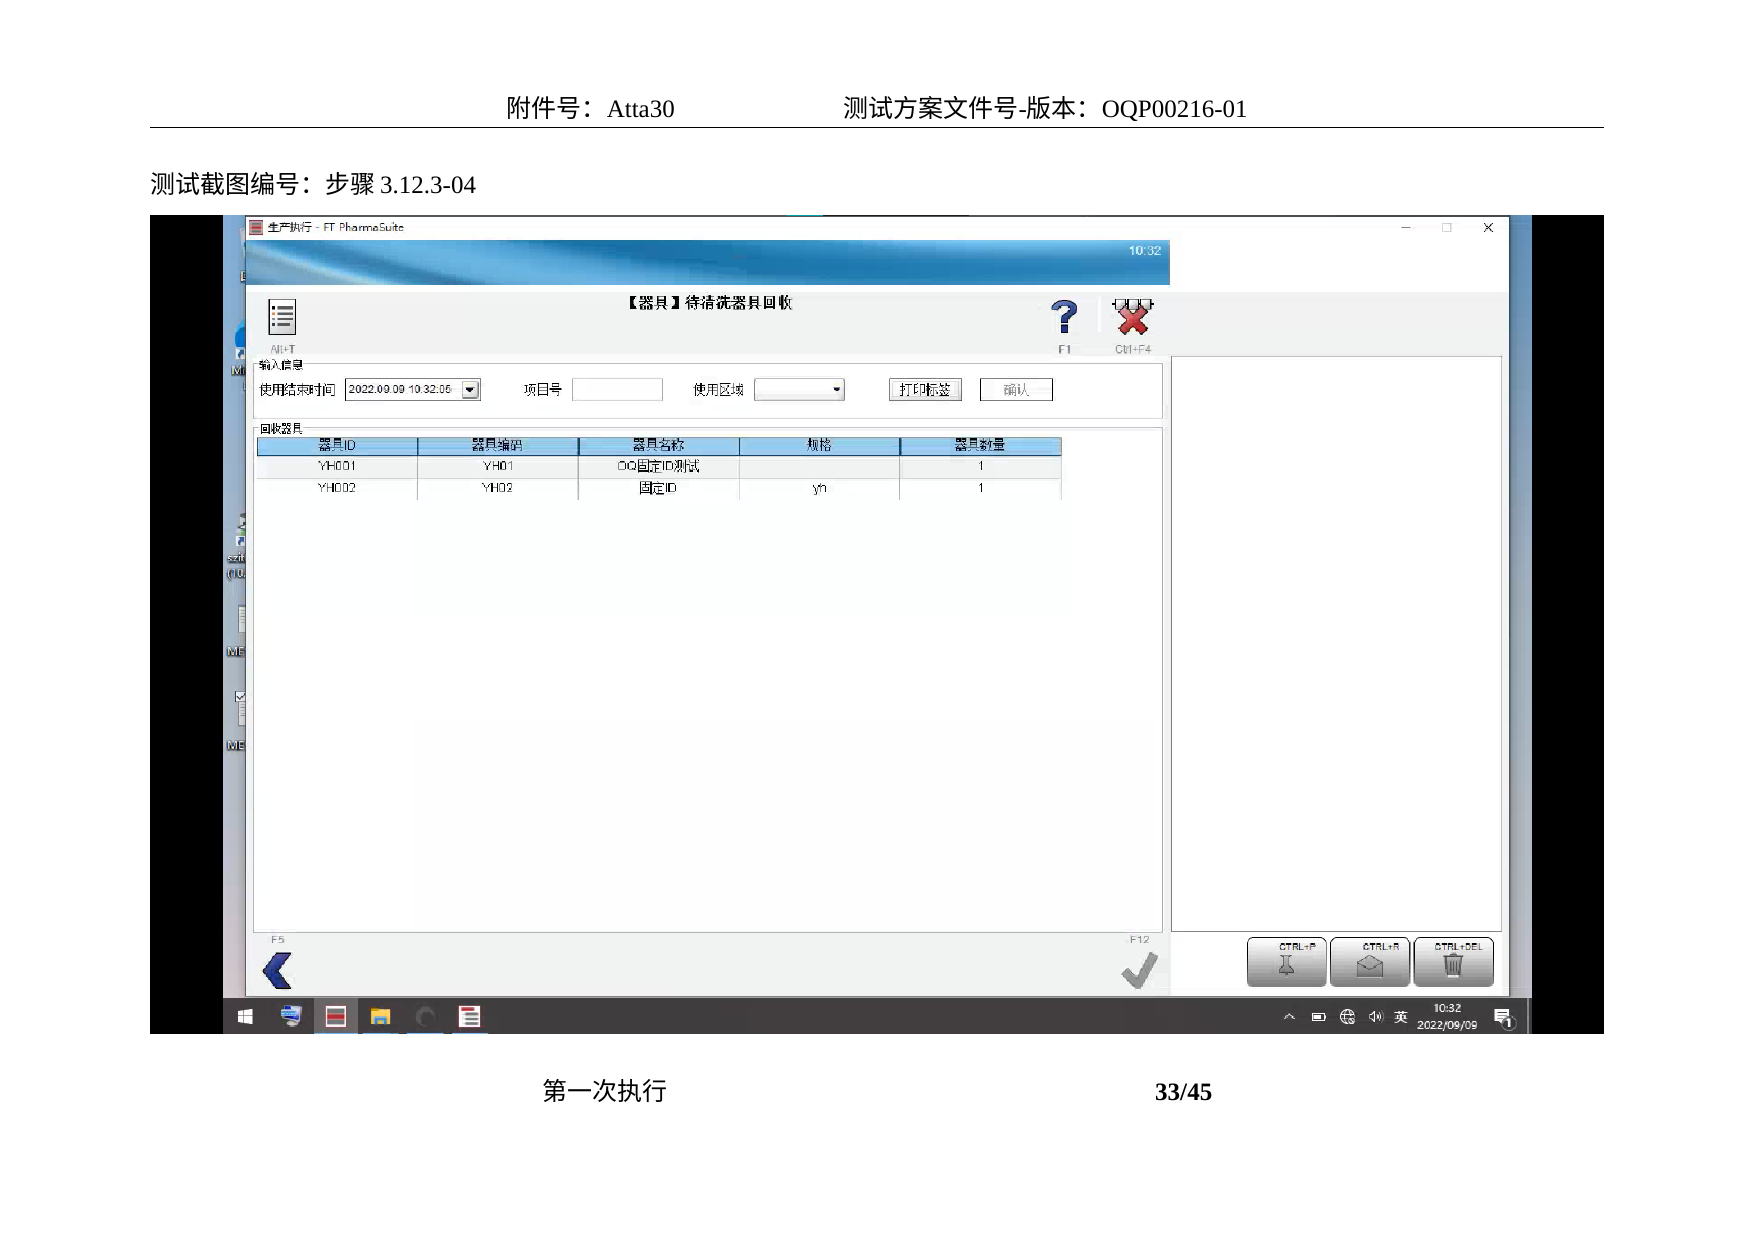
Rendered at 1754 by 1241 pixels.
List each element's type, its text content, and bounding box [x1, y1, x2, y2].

text 测试截图编号：步骤3.12.3-04 [150, 150, 1604, 215]
picture [150, 215, 1604, 1034]
